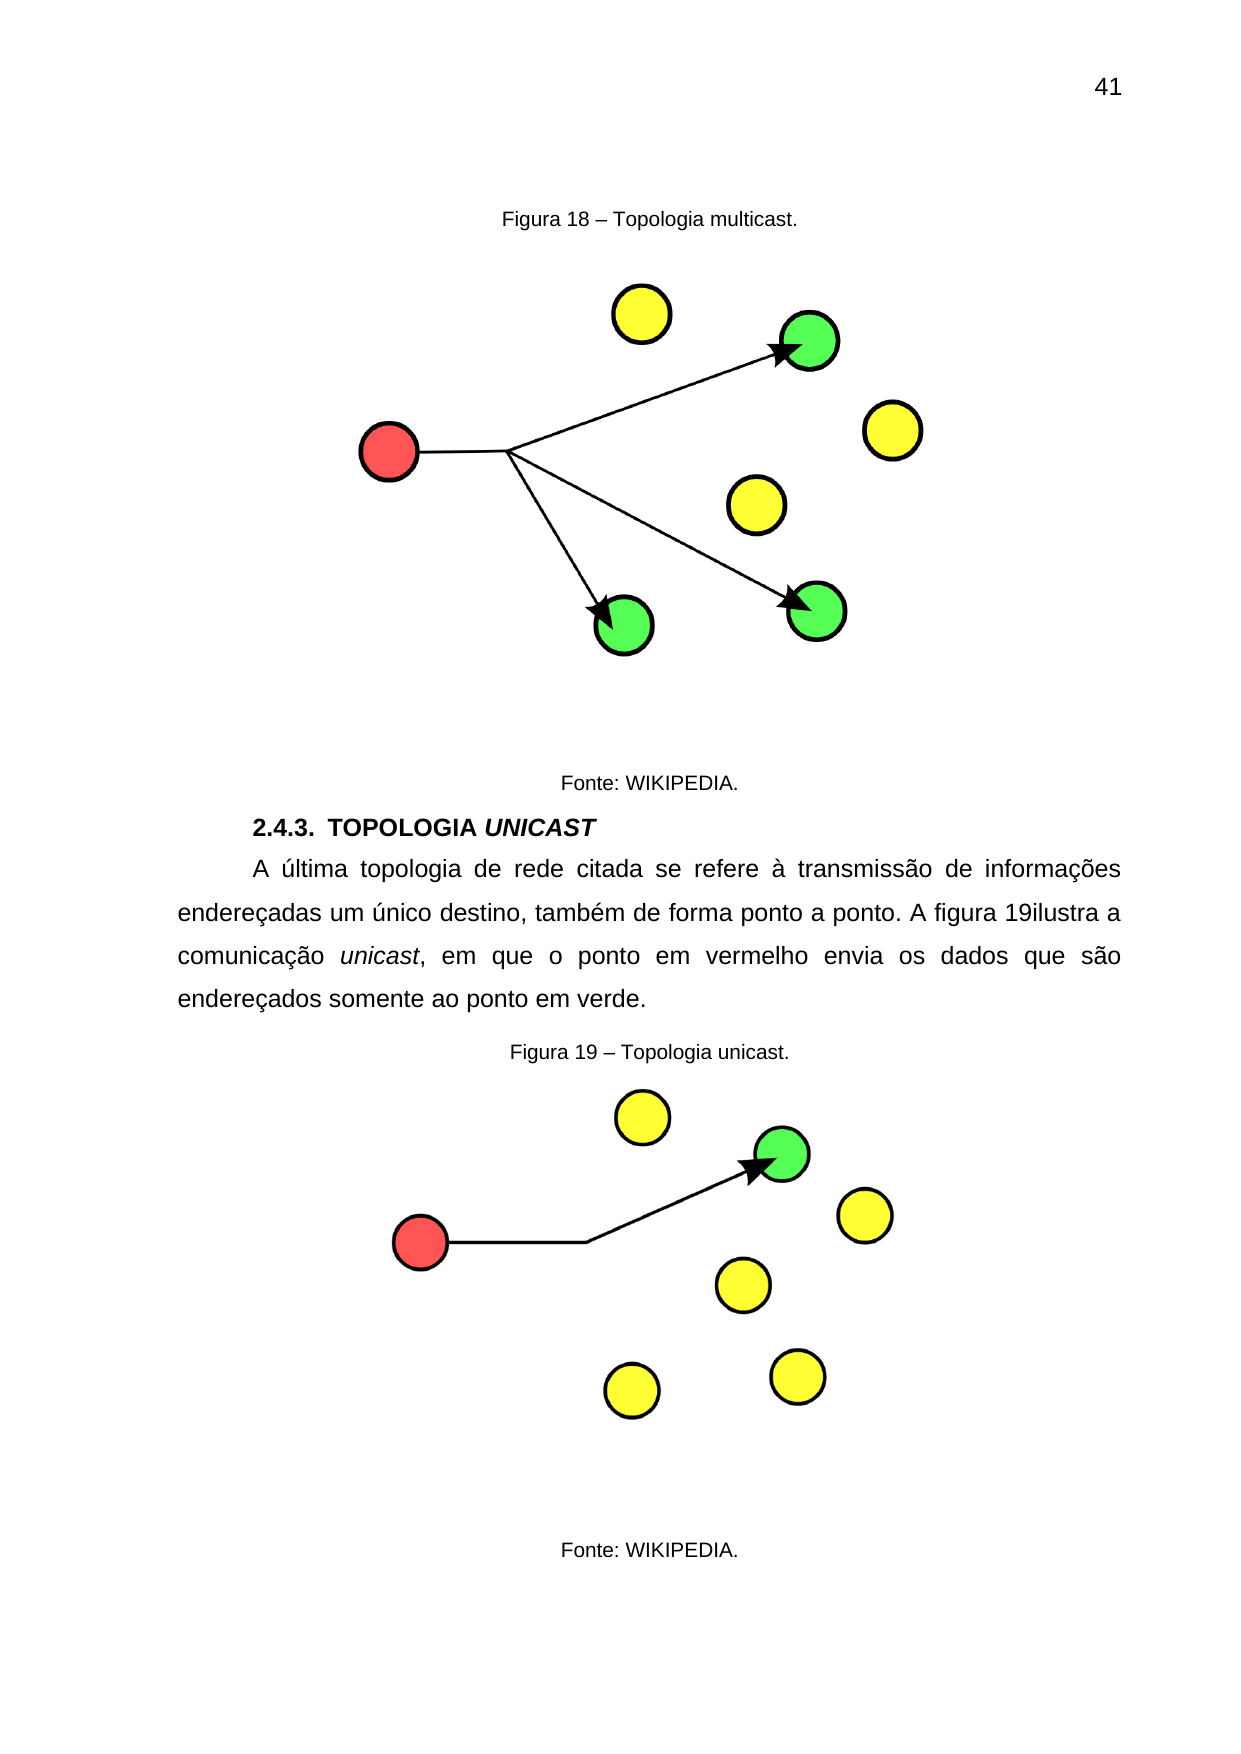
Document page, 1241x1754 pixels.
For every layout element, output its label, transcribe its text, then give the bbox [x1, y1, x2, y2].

text A última topologia de rede citada se refere à transmissão de informações endereçadas um único destino, também de forma ponto a ponto. A figura 19ilustra a comunicação unicast, em que o ponto em vermelho envia os dados que são endereçados somente ao ponto em verde. [177, 854, 1122, 1013]
text Figura 18 – Topologia multicast. [177, 207, 1122, 231]
text Figura 19 – Topologia unicast. [177, 1039, 1122, 1063]
picture [279, 249, 1020, 744]
text Fonte: WIKIPEDIA. [177, 771, 1122, 795]
text Fonte: WIKIPEDIA. [177, 1538, 1122, 1562]
list Topologia Unicast [252, 813, 1122, 842]
picture [328, 1082, 972, 1511]
